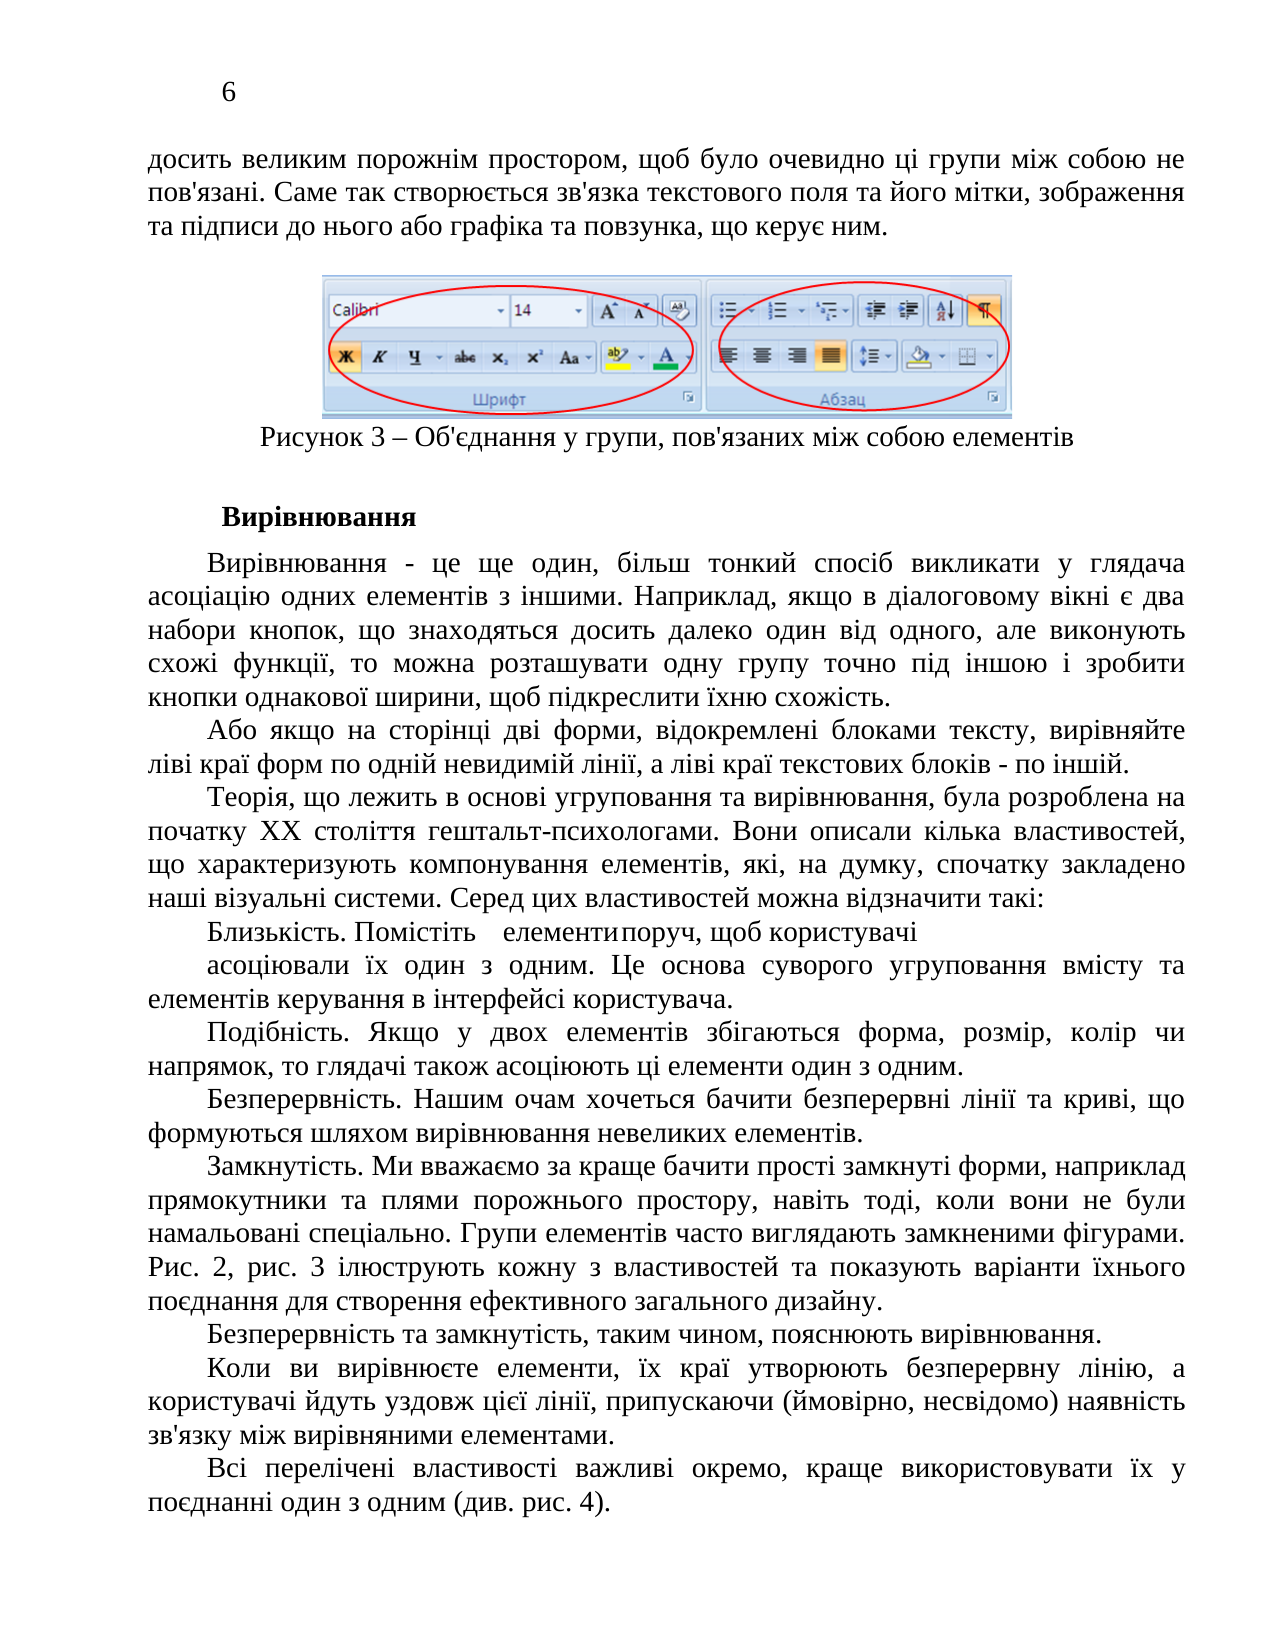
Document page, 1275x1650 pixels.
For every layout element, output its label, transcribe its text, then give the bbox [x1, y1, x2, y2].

text Замкнутість. Ми вважаємо за краще бачити прості замкнуті форми, наприклад прямокутники та плями порожнього простору, навіть тоді, коли вони не були намальовані спеціально. Групи елементів часто виглядають замкненими фігурами. Рис. 2, рис. 3 ілюструють кожну з властивостей та показують варіанти їхнього поєднання для створення ефективного загального дизайну. [148, 1148, 1186, 1316]
text Теорія, що лежить в основі угруповання та вирівнювання, була розроблена на початку XX століття гештальт-психологами. Вони описали кілька властивостей, що характеризують компонування елементів, які, на думку, спочатку закладено наші візуальні системи. Серед цих властивостей можна відзначити такі: [148, 779, 1186, 914]
text Всі перелічені властивості важливі окремо, краще використовувати їх у поєднанні один з одним (див. рис. 4). [148, 1450, 1186, 1517]
text Безперервність та замкнутість, таким чином, пояснюють вирівнювання. [148, 1316, 1186, 1350]
text Вирівнювання [148, 499, 1186, 532]
text Рисунок 3 – Об'єднання у групи, пов'язаних між собою елементів [148, 419, 1186, 453]
picture [322, 275, 1013, 419]
text Безперервність. Нашим очам хочеться бачити безперервні лінії та криві, що формуються шляхом вирівнювання невеликих елементів. [148, 1081, 1186, 1148]
text асоціювали їх один з одним. Це основа суворого угруповання вмісту та елементів керування в інтерфейсі користувача. [148, 947, 1186, 1014]
text Або якщо на сторінці дві форми, відокремлені блоками тексту, вирівняйте ліві краї форм по одній невидимій лінії, а ліві краї текстових блоків - по іншій. [148, 712, 1186, 779]
text Подібність. Якщо у двох елементів збігаються форма, розмір, колір чи напрямок, то глядачі також асоціюють ці елементи один з одним. [148, 1014, 1186, 1081]
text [148, 141, 1186, 241]
text Коли ви вирівнюєте елементи, їх краї утворюють безперервну лінію, а користувачі йдуть уздовж цієї лінії, припускаючи (ймовірно, несвідомо) наявність зв'язку між вирівняними елементами. [148, 1350, 1186, 1450]
text Близькість. Помістіть елементи поруч, щоб користувачі [148, 914, 1186, 947]
text Вирівнювання - це ще один, більш тонкий спосіб викликати у глядача асоціацію одних елементів з іншими. Наприклад, якщо в діалоговому вікні є два набори кнопок, що знаходяться досить далеко один від одного, але виконують схожі функції, то можна розташувати одну групу точно під іншою і зробити кнопки однакової ширини, щоб підкреслити їхню схожість. [148, 545, 1186, 712]
